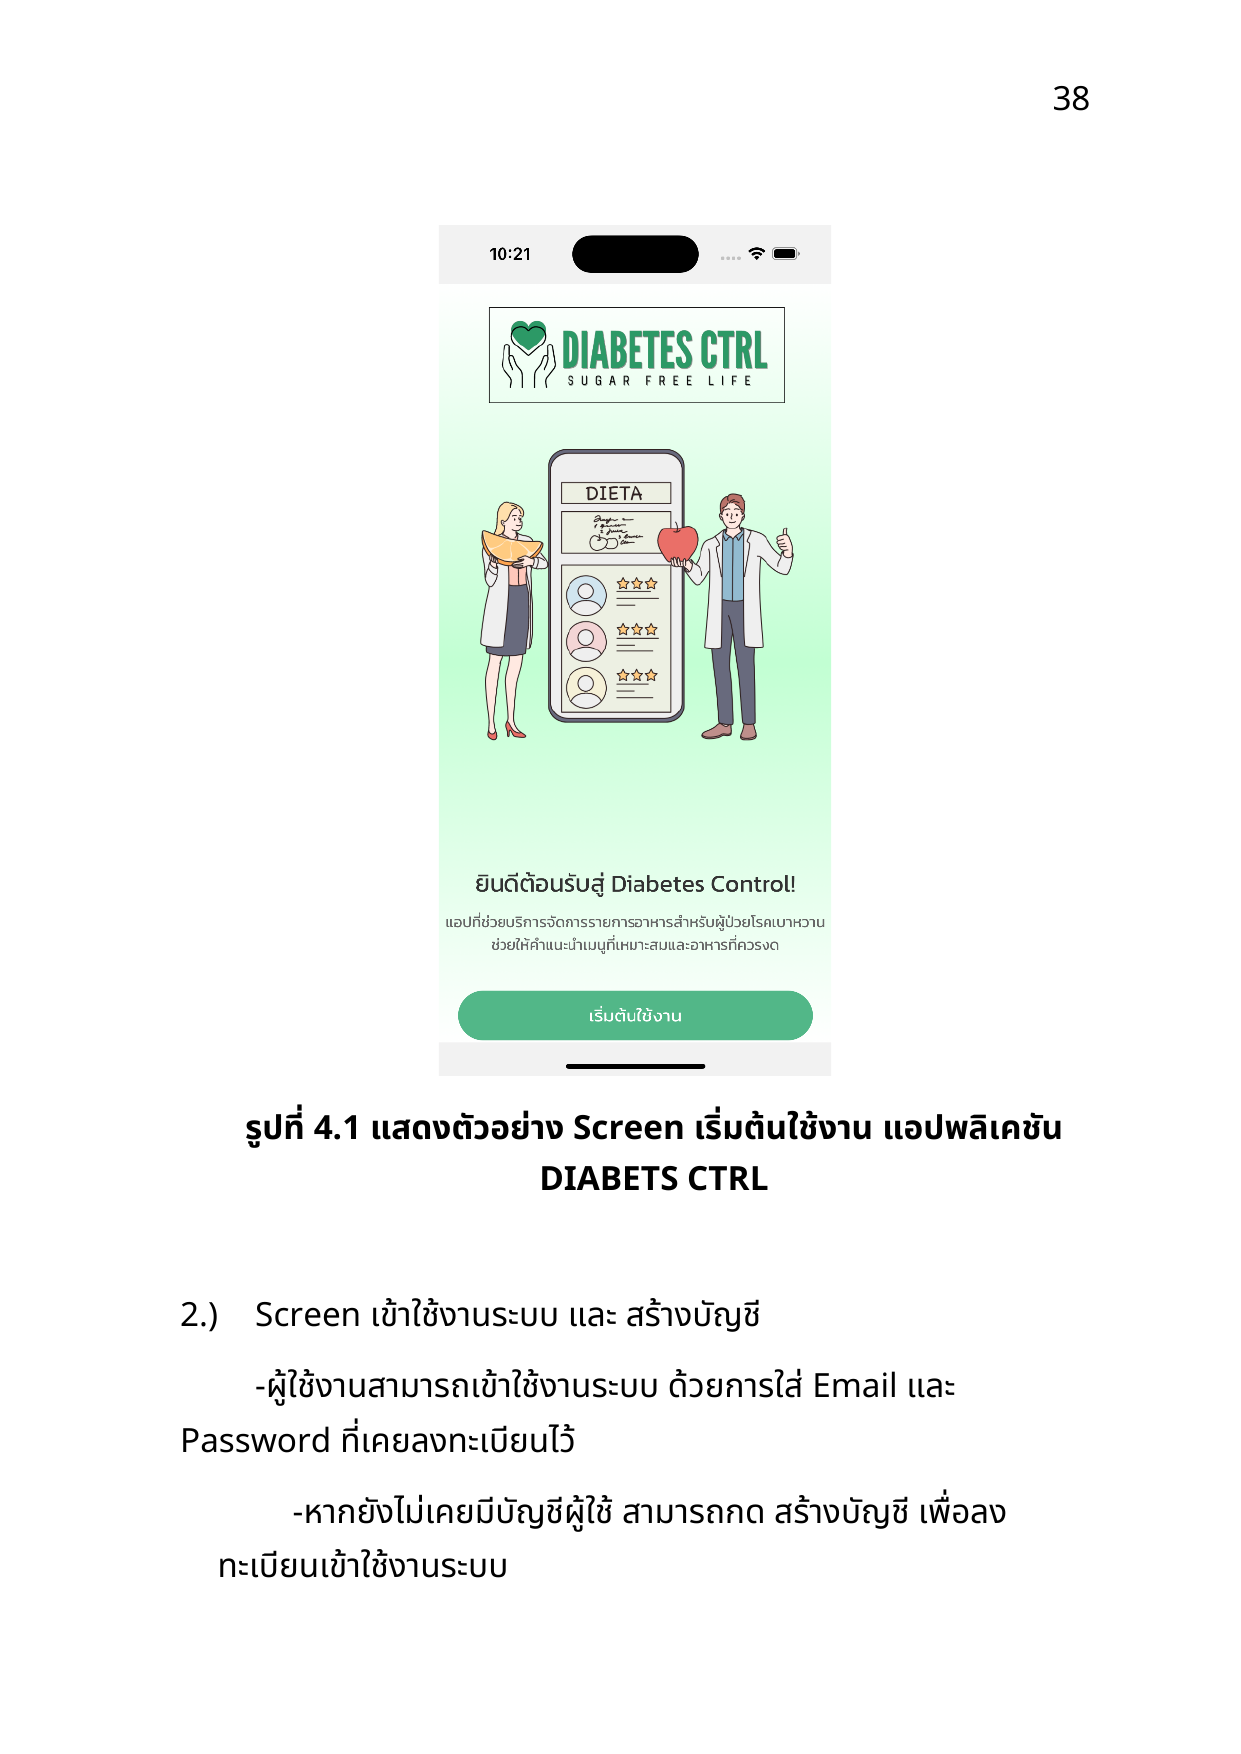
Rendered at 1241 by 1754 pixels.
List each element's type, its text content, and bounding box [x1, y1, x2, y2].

picture [438, 225, 832, 1076]
text รูปที่ 4.1 แสดงตัวอย่าง Screen เริ่มต้นใช้งาน แอปพลิเคชัน DIABETS CTRL [217, 1104, 1090, 1200]
text -ผู้ใช้งานสามารถเข้าใช้งานระบบ ด้วยการใส่ Email และ Password ที่เคยลงทะเบียนไว้ [180, 1362, 1090, 1467]
text 2.) Screen เข้าใช้งานระบบ และ สร้างบัญชี [180, 1291, 1090, 1341]
text -หากยังไม่เคยมีบัญชีผู้ใช้ สามารถกด สร้างบัญชี เพื่อลงทะเบียนเข้าใช้งานระบบ [217, 1488, 1090, 1593]
